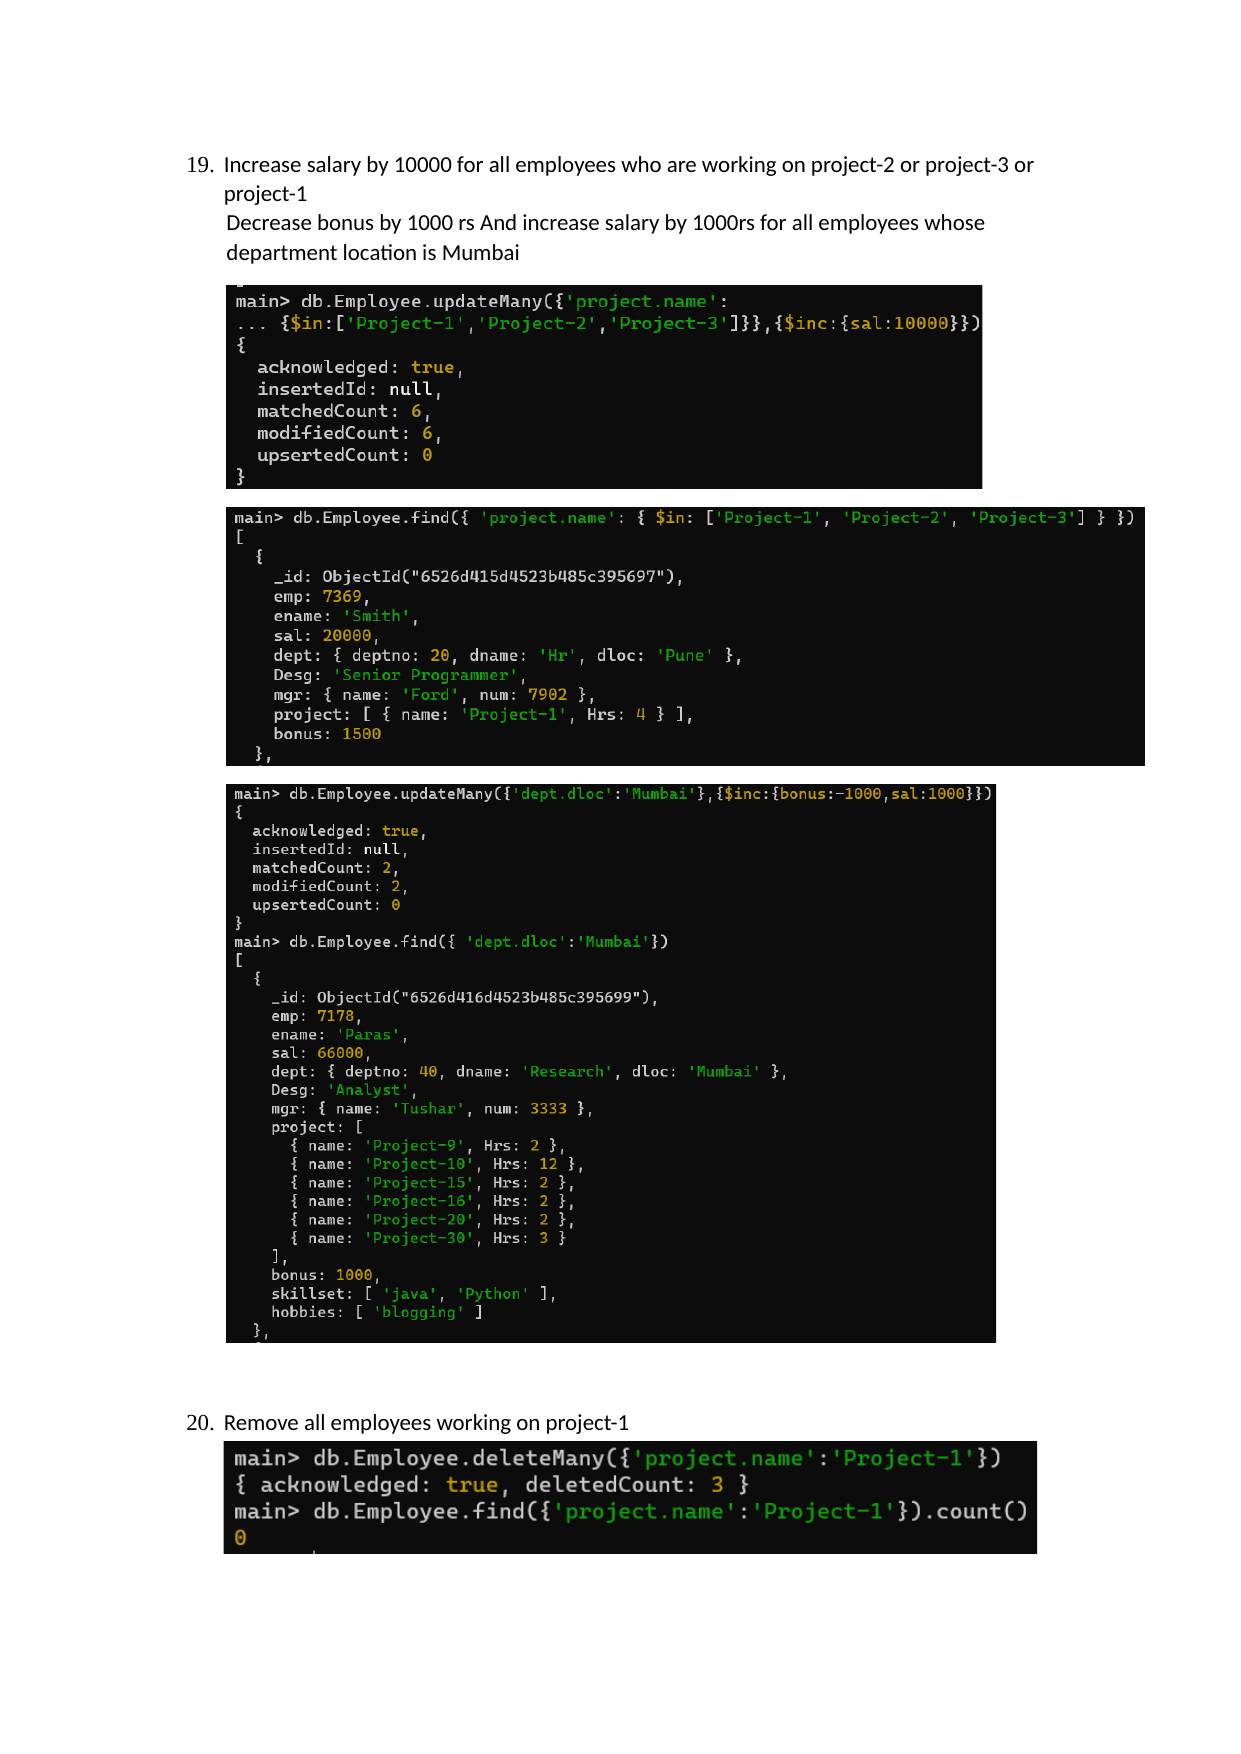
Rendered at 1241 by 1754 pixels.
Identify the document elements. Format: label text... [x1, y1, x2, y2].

text Decrease bonus by 1000 rs And increase salary by 1000rs for all employees whose department location is Mumbai [226, 208, 1090, 266]
picture [223, 1441, 1038, 1554]
picture [226, 285, 983, 489]
list Increase salary by 10000 for all employees who are working on project-2 or project-3 or project-1 [186, 150, 1090, 207]
picture [226, 507, 1145, 766]
picture [226, 784, 997, 1343]
list Remove all employees working on project-1 [186, 1408, 1090, 1437]
